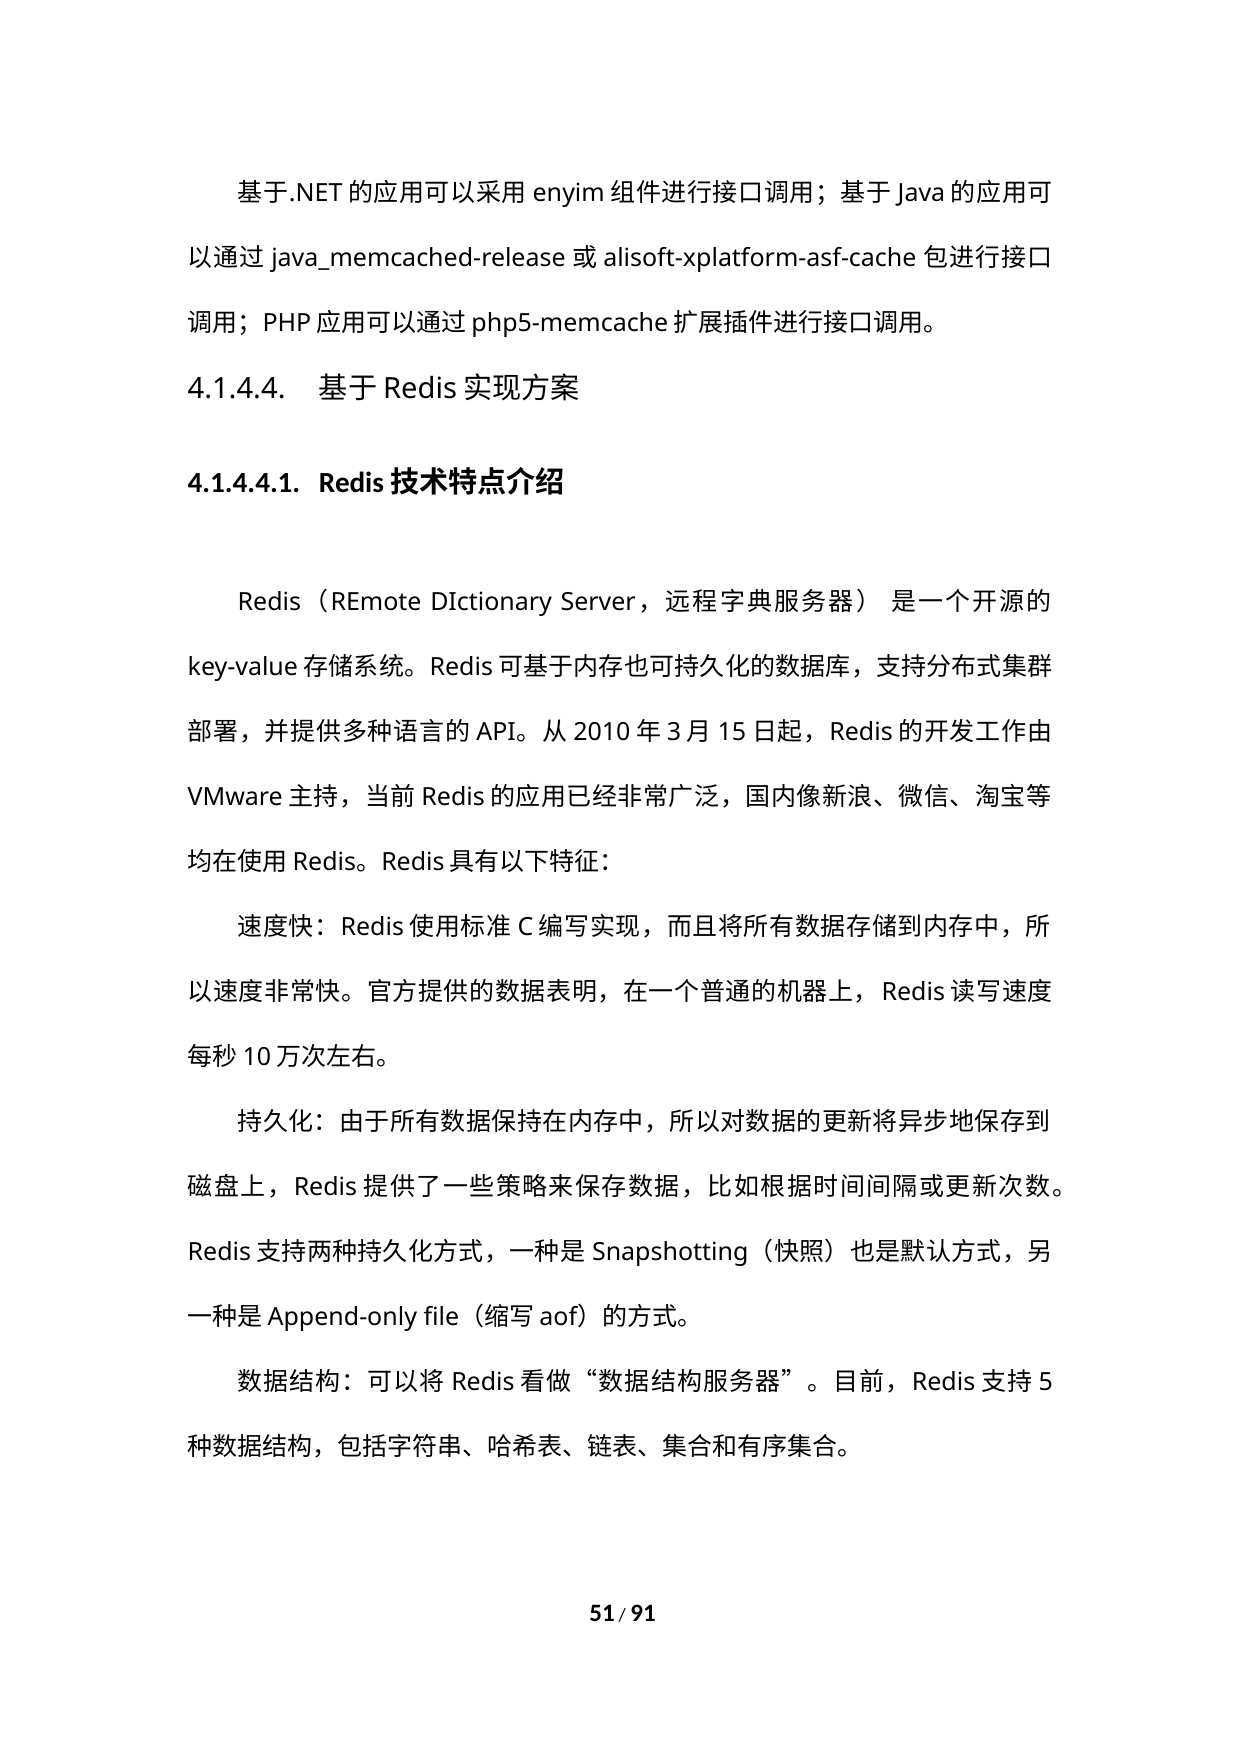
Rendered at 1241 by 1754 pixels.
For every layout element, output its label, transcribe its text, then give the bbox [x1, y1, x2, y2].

text Redis（REmote DIctionary Server，远程字典服务器） 是一个开源的key-value存储系统。Redis可基于内存也可持久化的数据库，支持分布式集群部署，并提供多种语言的API。从2010年3月15日起，Redis的开发工作由VMware主持，当前Redis的应用已经非常广泛，国内像新浪、微信、淘宝等均在使用Redis。Redis具有以下特征： [187, 567, 1053, 892]
list 基于Redis实现方案 [187, 353, 1053, 418]
text 速度快：Redis使用标准C编写实现，而且将所有数据存储到内存中，所以速度非常快。官方提供的数据表明，在一个普通的机器上，Redis读写速度每秒10万次左右。 [187, 892, 1053, 1087]
text 持久化：由于所有数据保持在内存中，所以对数据的更新将异步地保存到磁盘上，Redis提供了一些策略来保存数据，比如根据时间间隔或更新次数。Redis支持两种持久化方式，一种是 Snapshotting（快照）也是默认方式，另一种是Append-only file（缩写aof）的方式。 [187, 1087, 1053, 1347]
subtitle Redis技术特点介绍 [187, 448, 1053, 513]
text 基于.NET的应用可以采用enyim组件进行接口调用；基于Java的应用可以通过java_memcached-release或alisoft-xplatform-asf-cache包进行接口调用；PHP应用可以通过php5-memcache扩展插件进行接口调用。 [187, 158, 1053, 353]
text 数据结构：可以将Redis看做“数据结构服务器”。目前，Redis支持5种数据结构，包括字符串、哈希表、链表、集合和有序集合。 [187, 1347, 1053, 1477]
